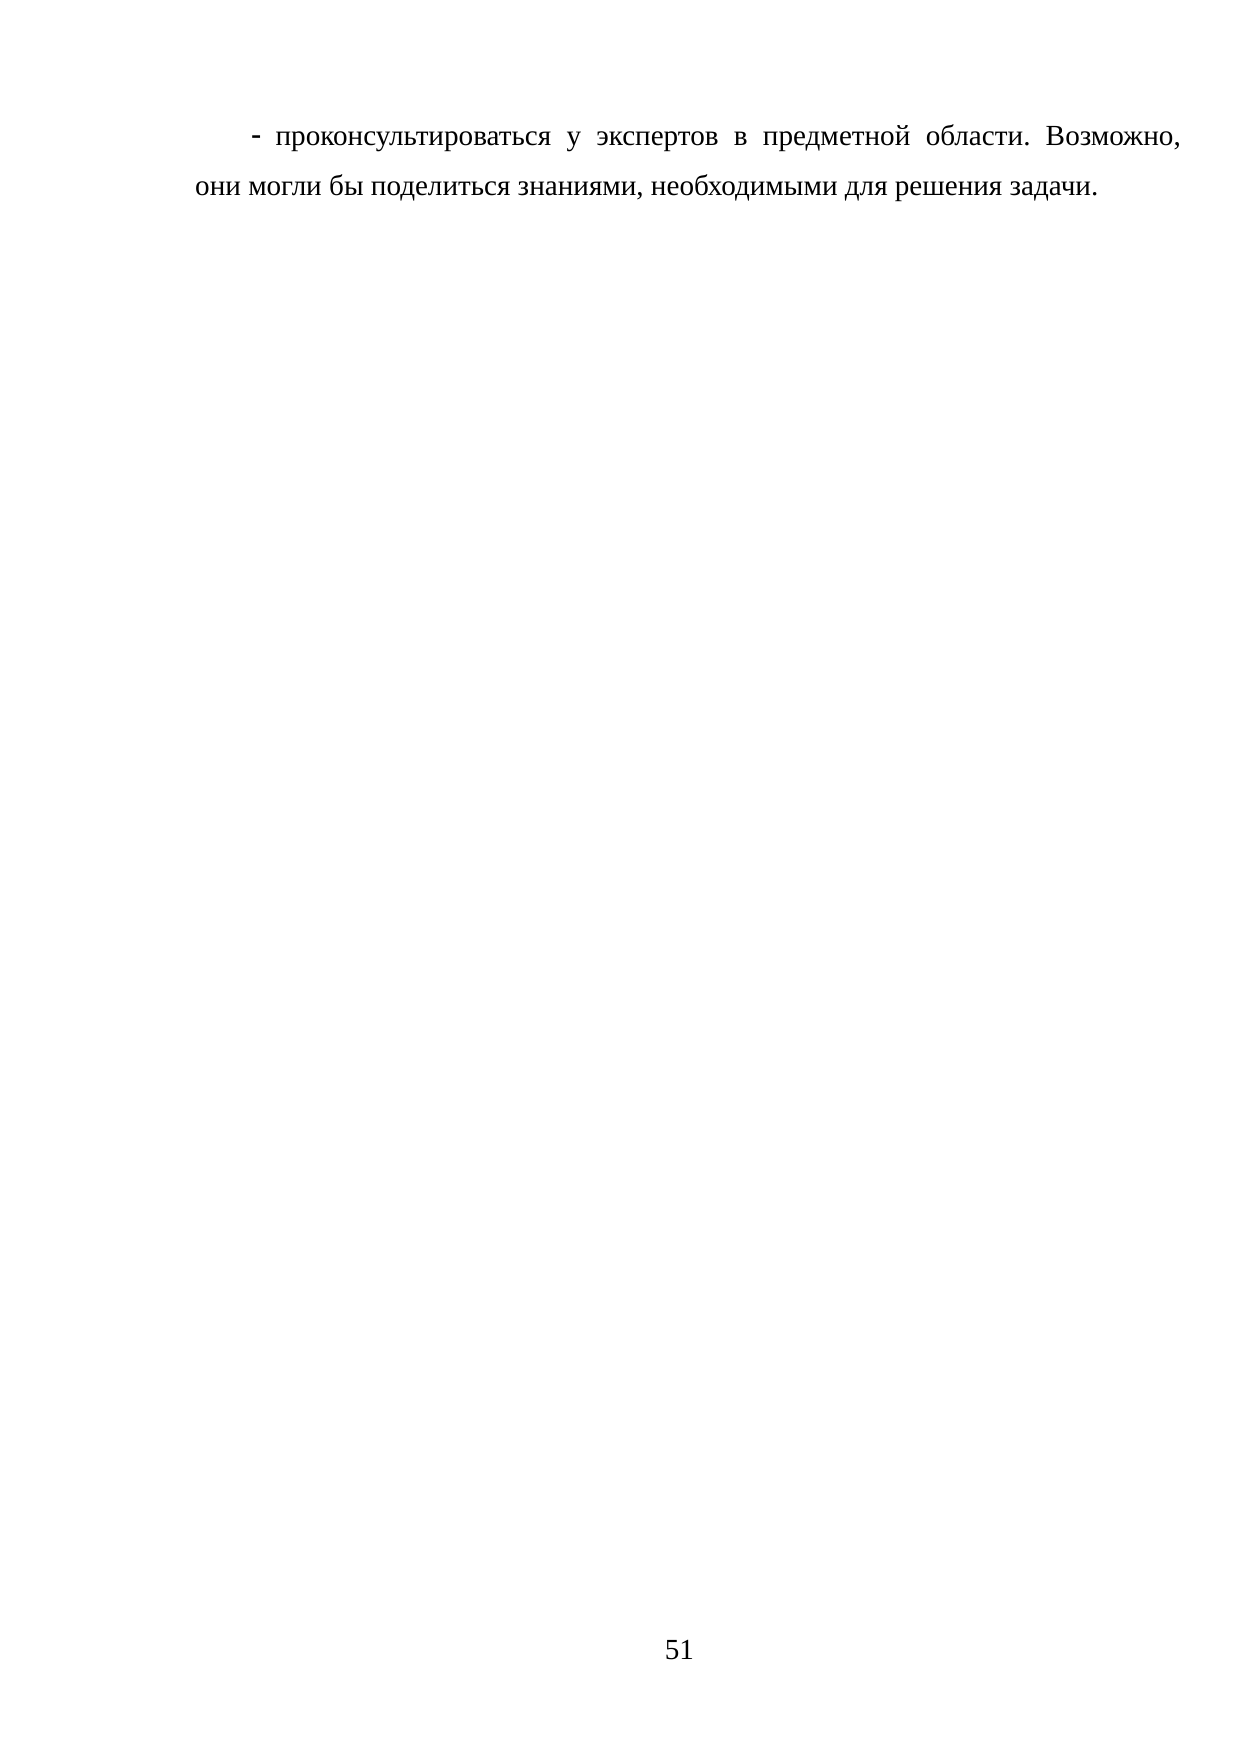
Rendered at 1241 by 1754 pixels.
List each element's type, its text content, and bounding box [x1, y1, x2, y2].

list проконсультироваться у экспертов в предметной области. Возможно, они могли бы поделиться знаниями, необходимыми для решения задачи. [195, 118, 1181, 202]
